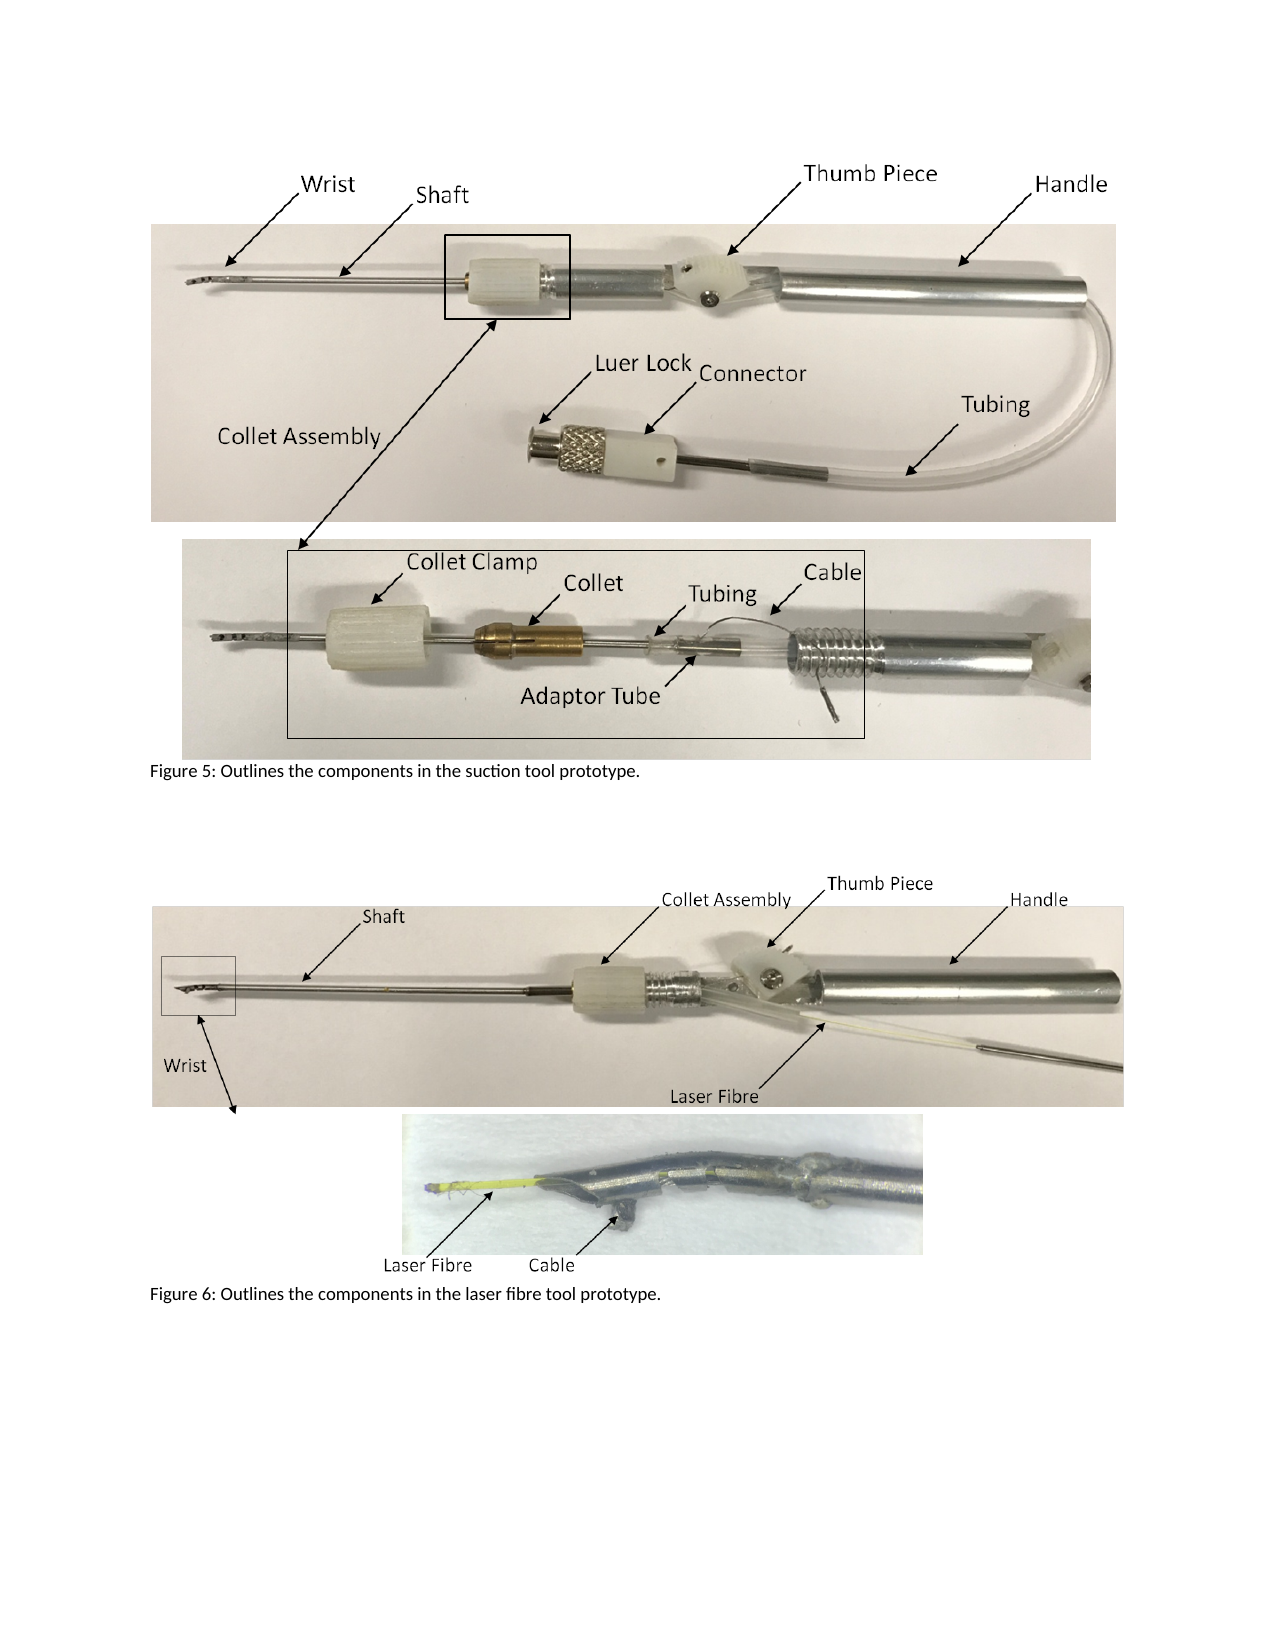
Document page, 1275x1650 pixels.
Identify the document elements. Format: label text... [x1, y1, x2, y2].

text Figure 5: Outlines the components in the suction tool prototype. [150, 760, 1125, 782]
picture [150, 864, 1124, 1283]
text Figure 6: Outlines the components in the laser fibre tool prototype. [150, 1282, 1125, 1305]
picture [150, 150, 1125, 760]
